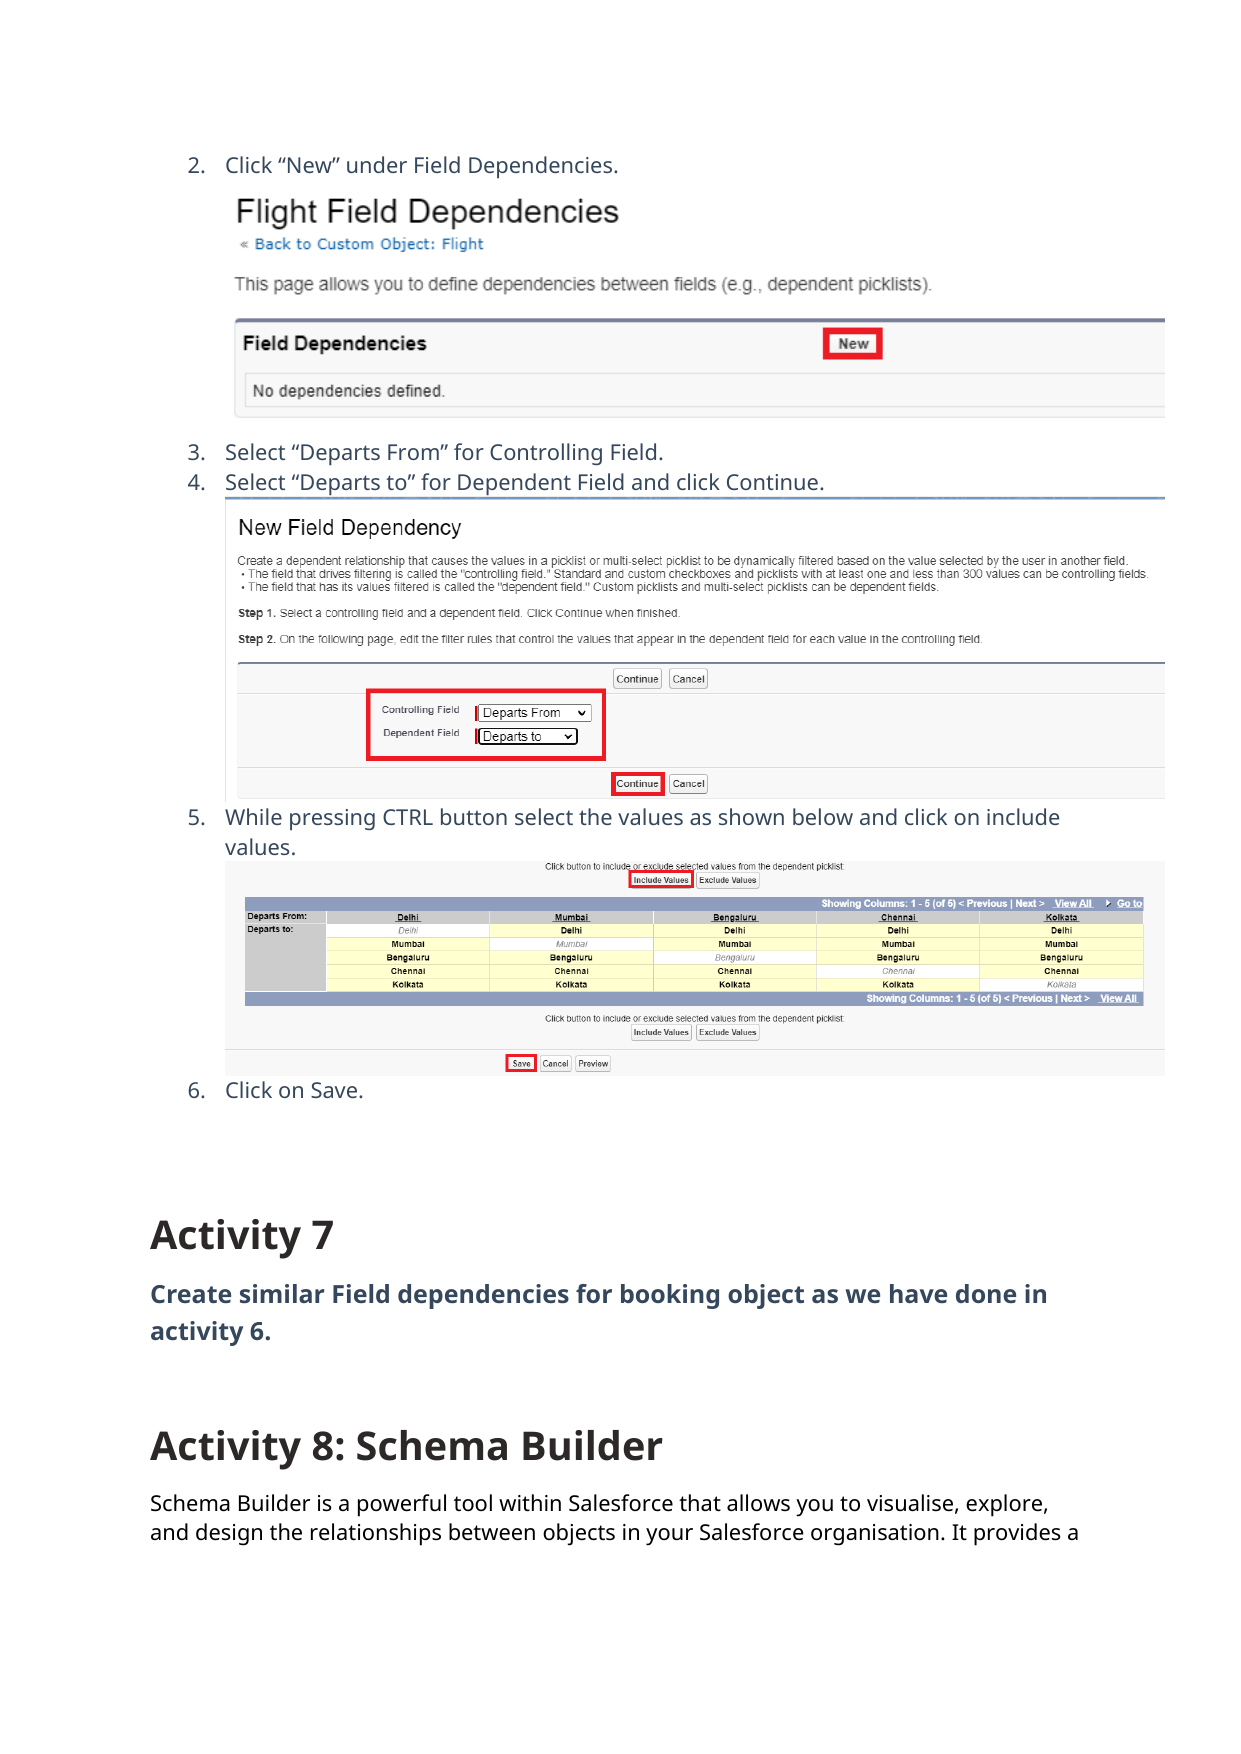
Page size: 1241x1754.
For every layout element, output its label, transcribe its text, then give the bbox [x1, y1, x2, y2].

subtitle Activity 7 [150, 1207, 1090, 1261]
picture [225, 496, 1165, 802]
list Select “Departs From” for Controlling Field. [187, 437, 1090, 467]
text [150, 1487, 1090, 1547]
list Click on Save. [187, 1075, 1090, 1105]
picture [225, 861, 1165, 1076]
subtitle Activity 8: Schema Builder [150, 1418, 1090, 1472]
subtitle Create similar Field dependencies for booking object as we have done in activity 6. [150, 1277, 1090, 1347]
picture [225, 179, 1165, 438]
